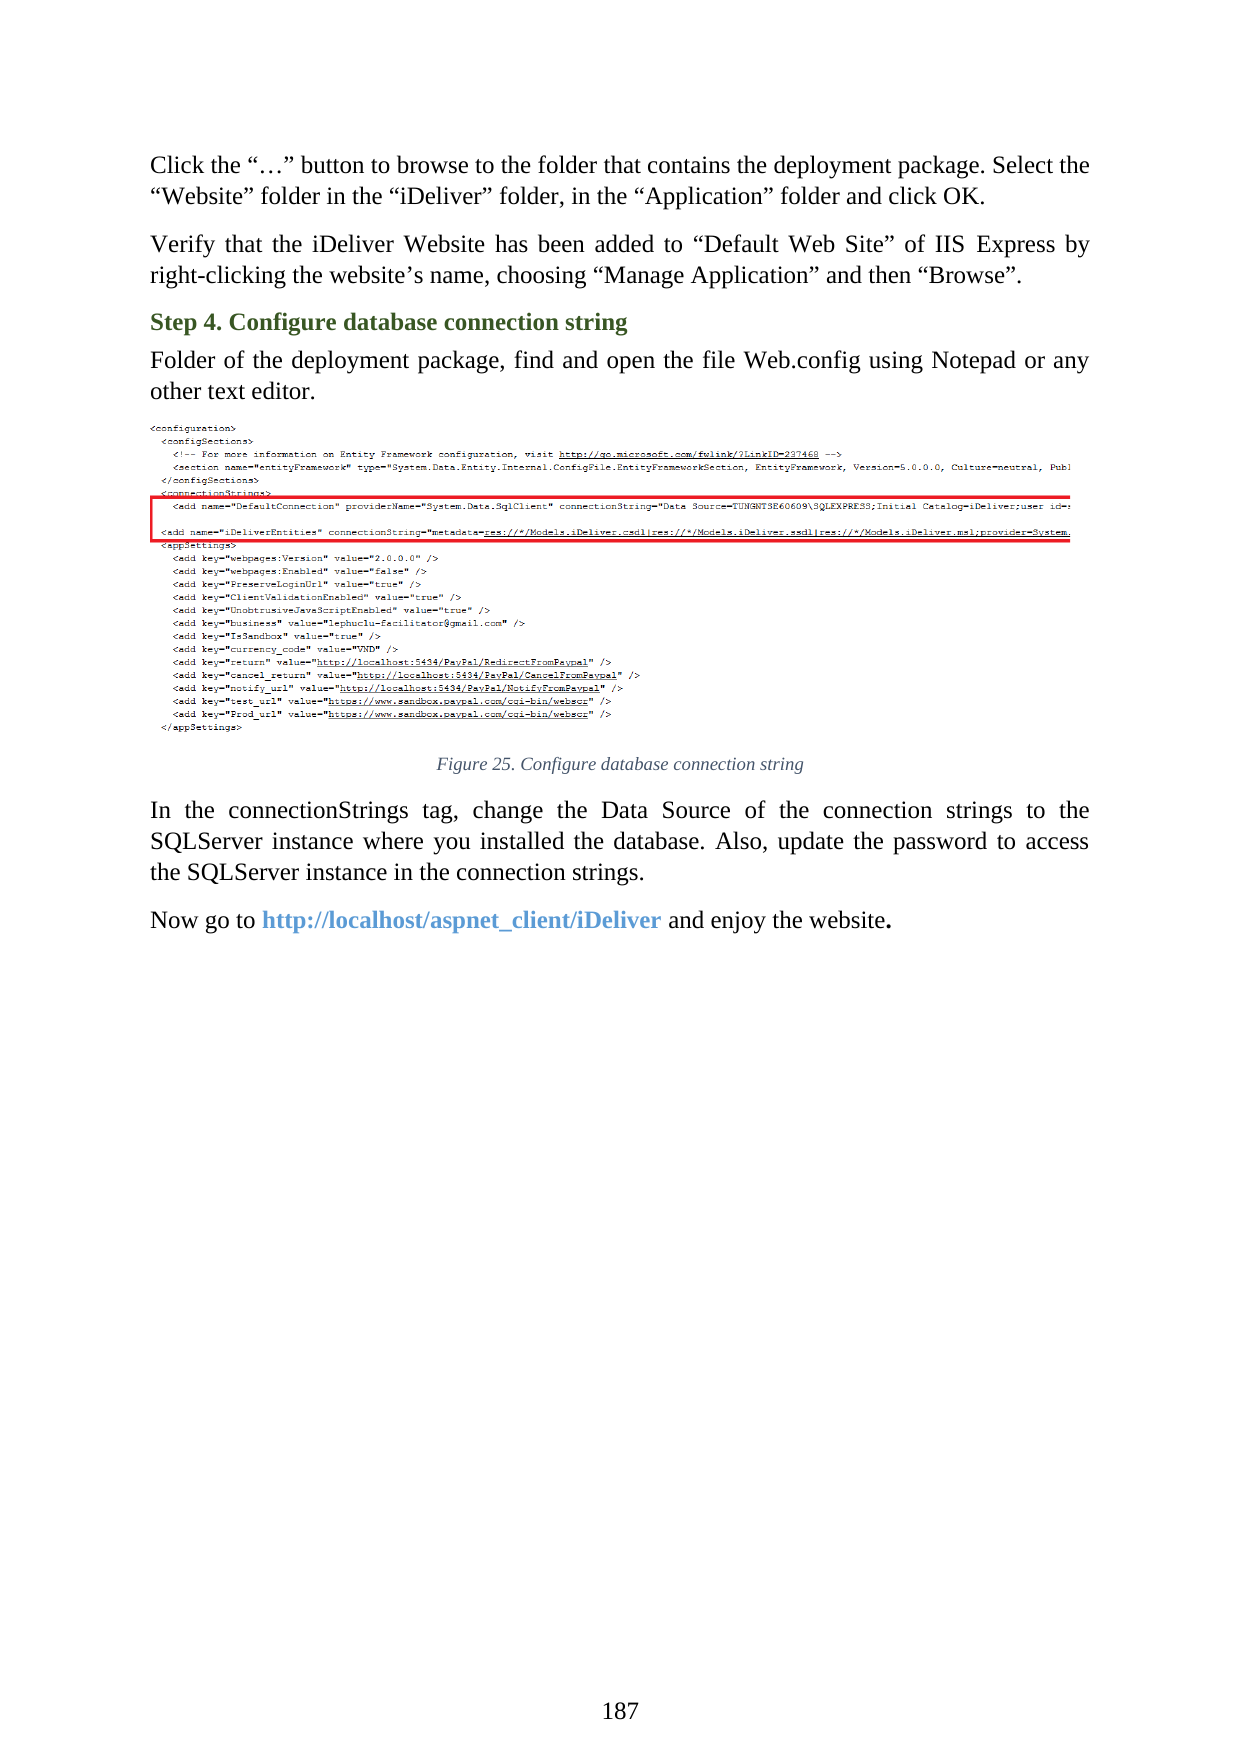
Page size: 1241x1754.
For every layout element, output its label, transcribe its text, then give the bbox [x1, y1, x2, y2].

text Verify that the iDeliver Website has been added to “Default Web Site” of IIS Express by right-clicking the website’s name, choosing “Manage Application” and then “Browse”. [150, 229, 1090, 288]
text Click the “…” button to browse to the folder that contains the deployment package. Select the “Website” folder in the “iDeliver” folder, in the “Application” folder and click OK. [150, 150, 1090, 210]
text Now go to http://localhost/aspnet_client/iDeliver and enjoy the website. [150, 905, 1090, 934]
picture [150, 423, 1071, 734]
text In the connectionStrings tag, change the Data Source of the connection strings to the SQLServer instance where you installed the database. Also, update the password to access the SQLServer instance in the connection strings. [150, 795, 1090, 886]
text Step 4. Configure database connection string [150, 307, 1090, 336]
text Folder of the deployment package, find and open the file Web.config using Notepad or any other text editor. [150, 345, 1090, 404]
text Figure 25. Configure database connection string [150, 753, 1090, 774]
